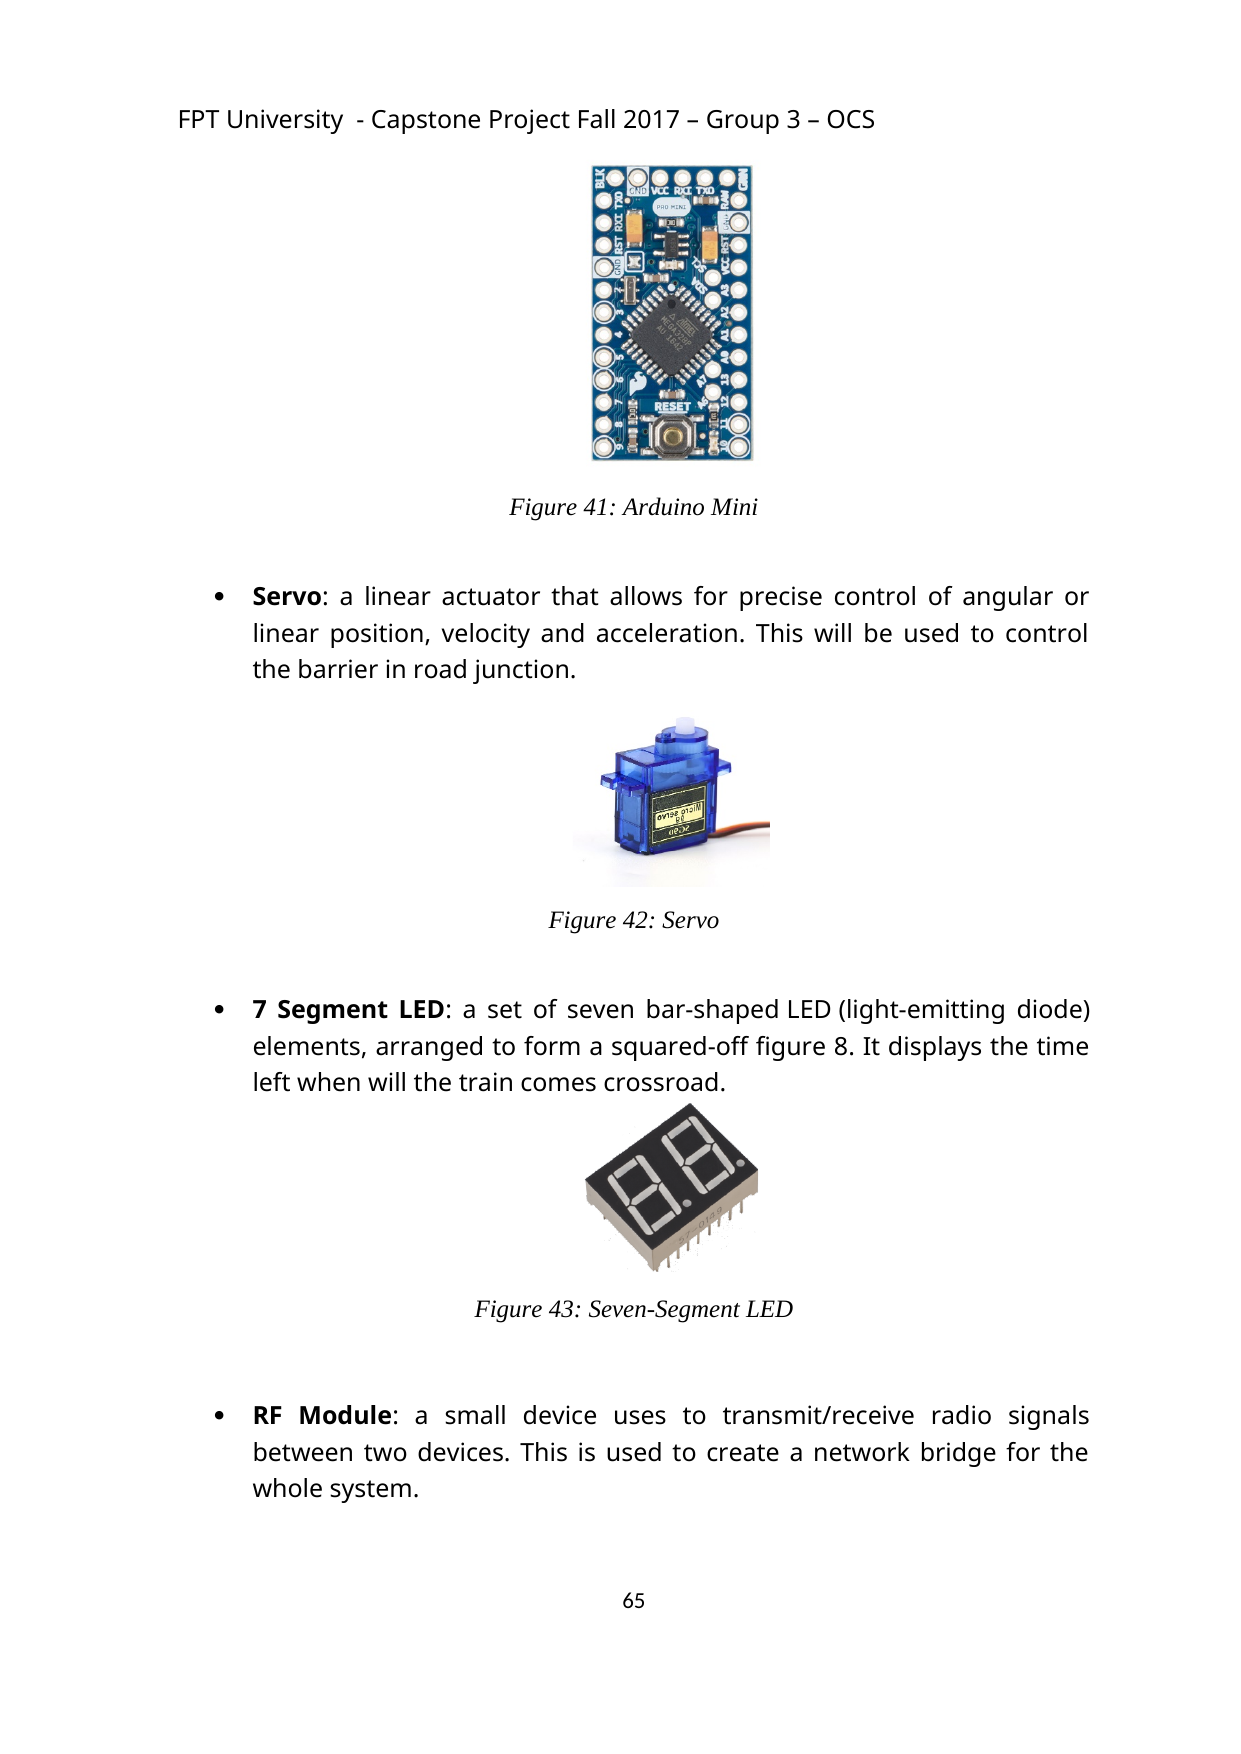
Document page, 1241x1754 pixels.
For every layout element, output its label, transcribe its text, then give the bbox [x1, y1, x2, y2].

list RF Module: a small device uses to transmit/receive radio signals between two devices. This is used to create a network bridge for the whole system. [215, 1397, 1090, 1505]
text Figure 43: Seven-Segment LED [177, 1294, 1090, 1323]
list Servo: a linear actuator that allows for precise control of angular or linear position, velocity and acceleration. This will be used to control the barrier in road junction. [215, 578, 1090, 686]
text Figure 41: Arduino Mini [177, 492, 1090, 521]
list 7 Segment LED: a set of seven bar-shaped LED (light-emitting diode) elements, arranged to form a squared-off figure 8. It displays the time left when will the train comes crossroad. [215, 992, 1090, 1099]
picture [572, 688, 770, 887]
picture [509, 150, 833, 474]
picture [584, 1101, 759, 1276]
text Figure 42: Servo [177, 905, 1090, 934]
